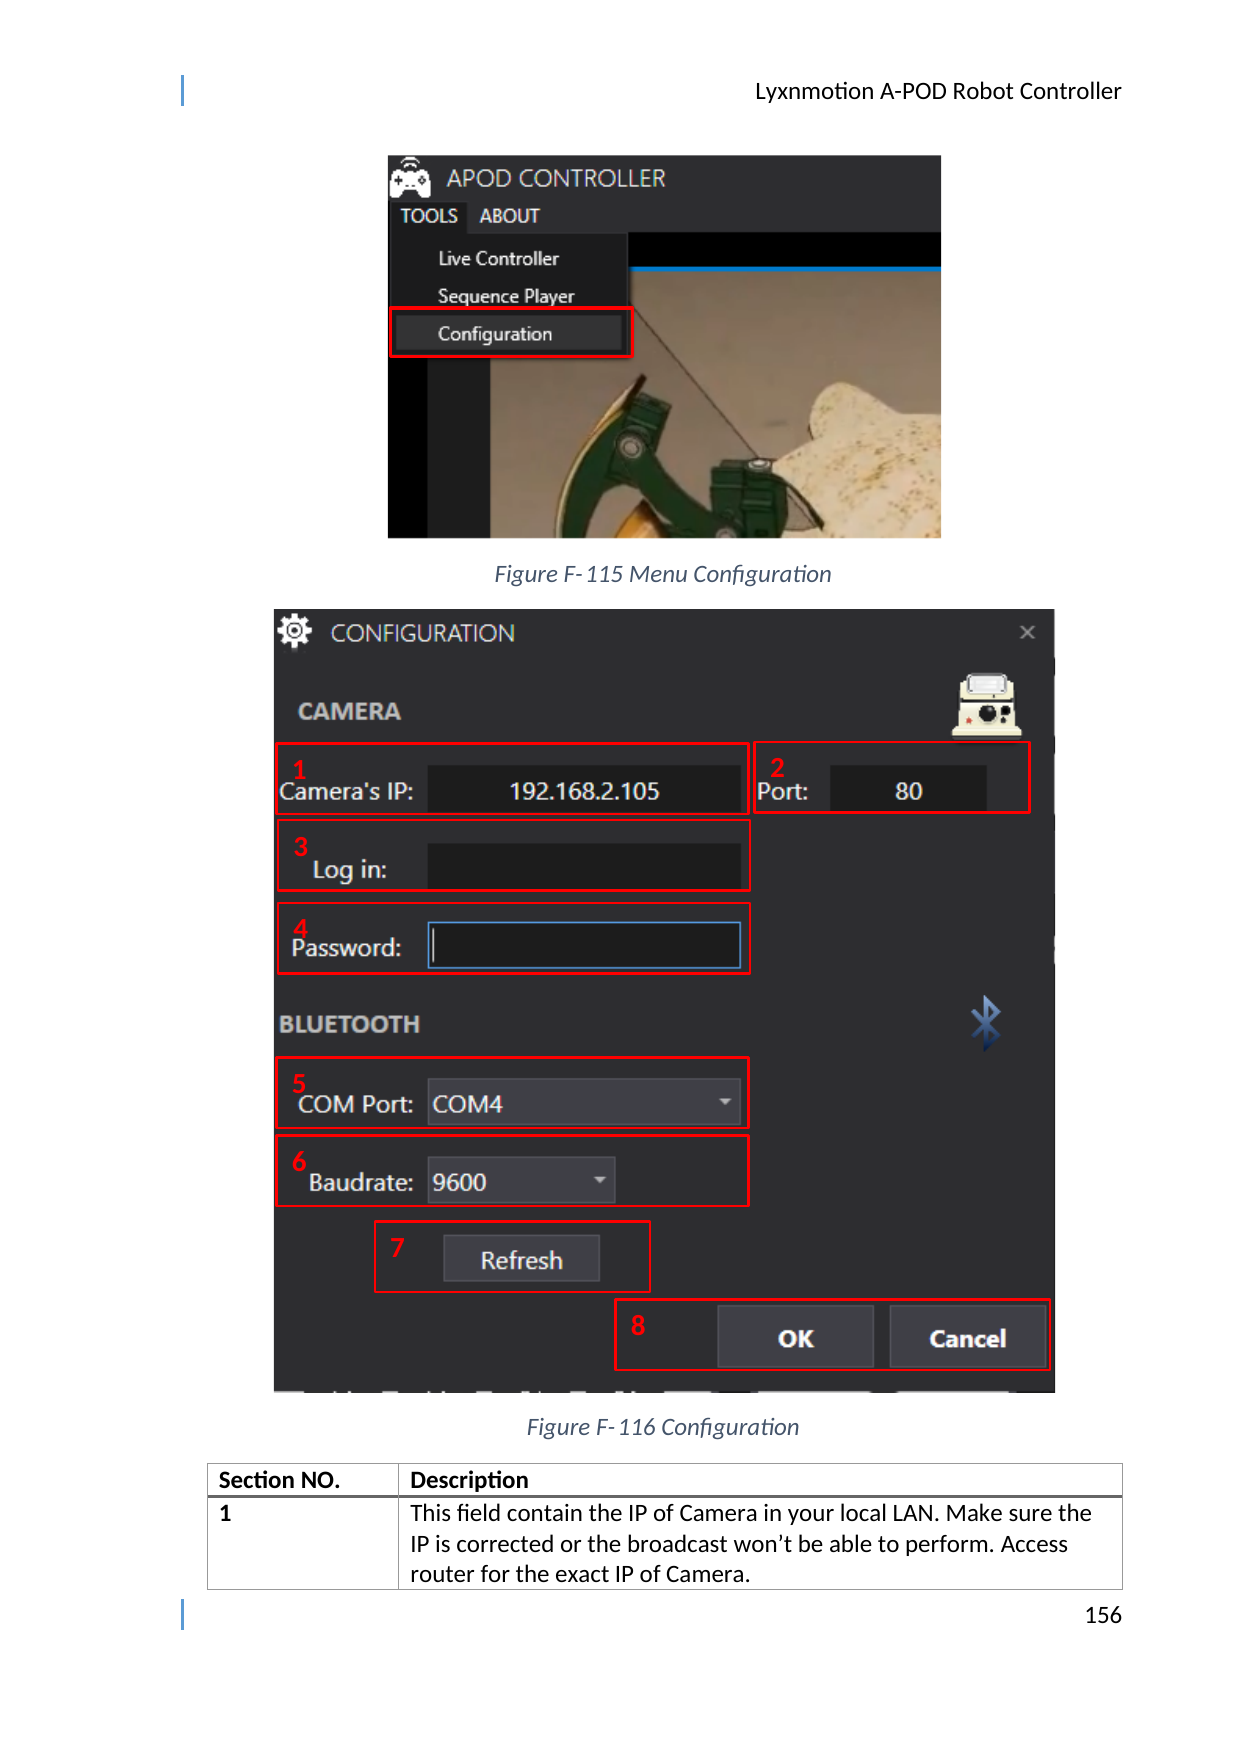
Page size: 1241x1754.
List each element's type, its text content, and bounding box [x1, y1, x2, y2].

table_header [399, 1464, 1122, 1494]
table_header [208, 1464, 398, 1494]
picture [387, 154, 942, 540]
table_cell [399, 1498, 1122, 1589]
picture [273, 609, 1055, 1393]
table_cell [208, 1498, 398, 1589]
